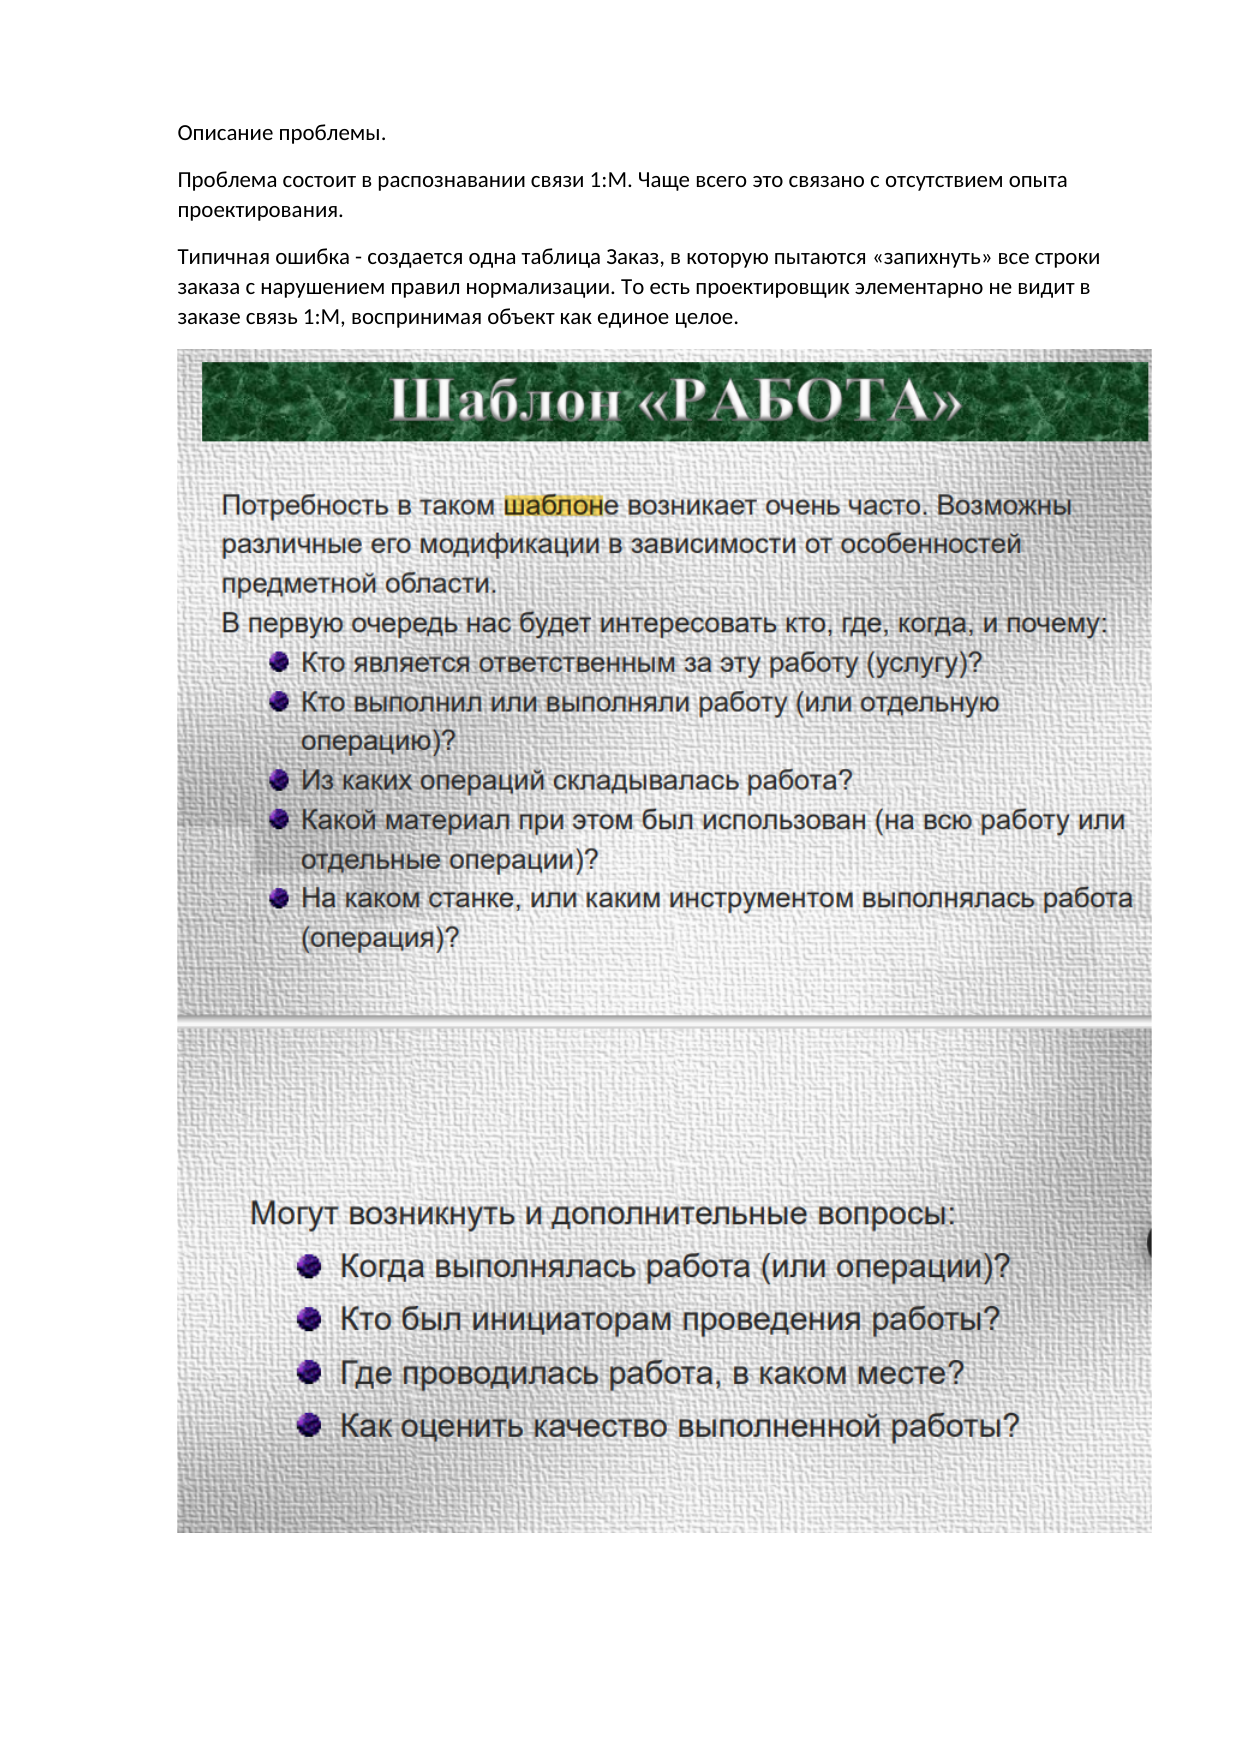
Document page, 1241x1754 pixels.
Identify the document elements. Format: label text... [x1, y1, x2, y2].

text Описание проблемы. [177, 118, 1152, 146]
text Проблема состоит в распознавании связи 1:М. Чаще всего это связано с отсутствием опыта проектирования. [177, 165, 1152, 223]
text Типичная ошибка - создается одна таблица Заказ, в которую пытаются «запихнуть» все строки заказа с нарушением правил нормализации. То есть проектировщик элементарно не видит в заказе связь 1:М, воспринимая объект как единое целое. [177, 242, 1152, 331]
picture [177, 349, 1152, 1533]
